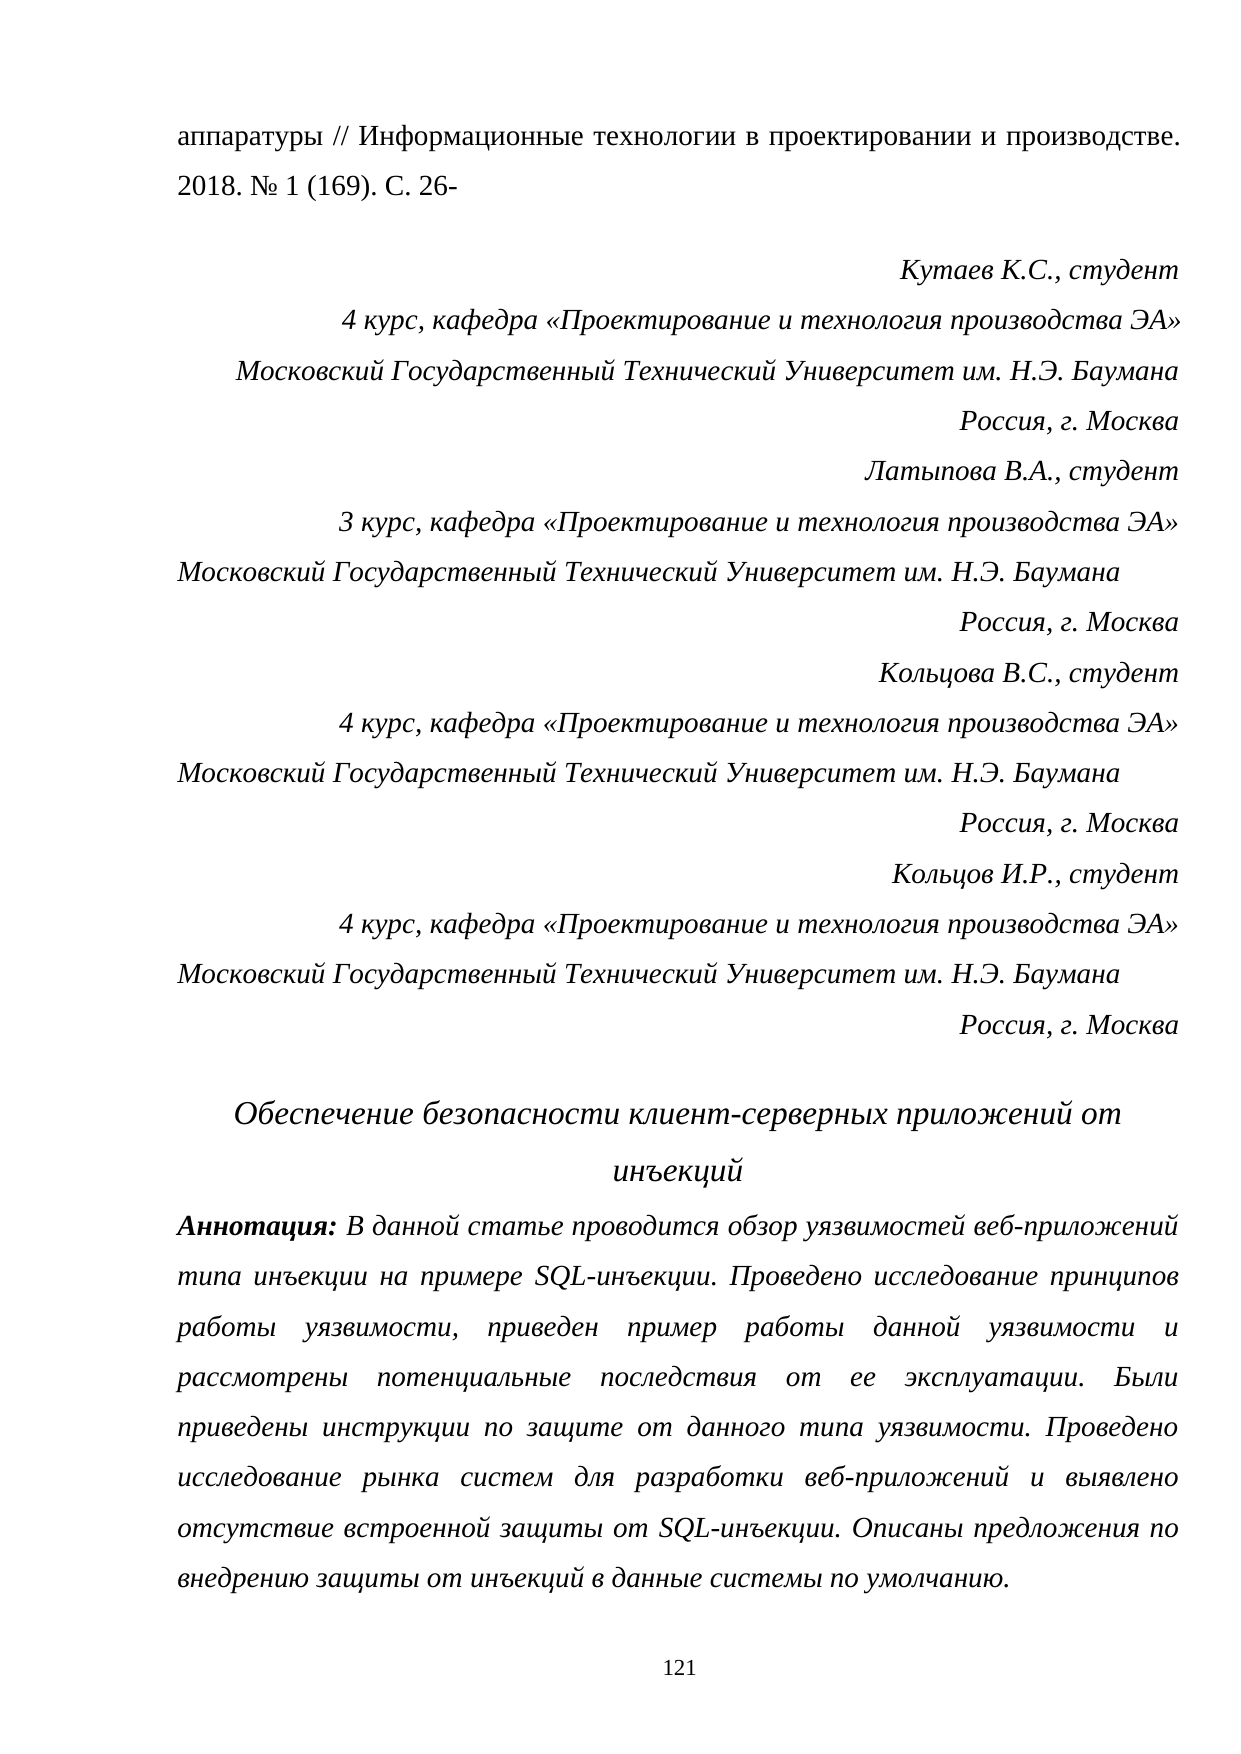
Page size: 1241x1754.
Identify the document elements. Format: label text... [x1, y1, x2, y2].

text Кутаев К.С., студент [177, 252, 1182, 286]
text Аннотация: В данной статье проводится обзор уязвимостей веб-приложений типа инъекции на примере SQL-инъекции. Проведено исследование принципов работы уязвимости, приведен пример работы данной уязвимости и рассмотрены потенциальные последствия от ее эксплуатации. Были приведены инструкции по защите от данного типа уязвимости. Проведено исследование рынка систем для разработки веб-приложений и выявлено отсутствие встроенной защиты от SQL-инъекции. Описаны предложения по внедрению защиты от инъекций в данные системы по умолчанию. [177, 1208, 1182, 1594]
text Россия, г. Москва [177, 604, 1182, 638]
text 4 курс, кафедра «Проектирование и технология производства ЭА» Московский Государственный Технический Университет им. Н.Э. Баумана [177, 302, 1182, 386]
text Московский Государственный Технический Университет им. Н.Э. Баумана [177, 755, 1182, 789]
text Московский Государственный Технический Университет им. Н.Э. Баумана [177, 554, 1182, 588]
text Россия, г. Москва [177, 806, 1182, 839]
text Россия, г. Москва [177, 403, 1182, 437]
text 3 курс, кафедра «Проектирование и технология производства ЭА» [177, 504, 1182, 537]
text Обеспечение безопасности клиент-серверных приложений от инъекций [177, 1093, 1182, 1189]
text 4 курс, кафедра «Проектирование и технология производства ЭА» [177, 705, 1182, 738]
text 4 курс, кафедра «Проектирование и технология производства ЭА» [177, 906, 1182, 940]
text Россия, г. Москва [177, 1007, 1182, 1080]
text Кольцов И.Р., студент [177, 856, 1182, 889]
text Латыпова В.А., студент [177, 453, 1182, 487]
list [177, 118, 1182, 202]
text Московский Государственный Технический Университет им. Н.Э. Баумана [177, 957, 1182, 990]
text Кольцова В.С., студент [177, 655, 1182, 688]
